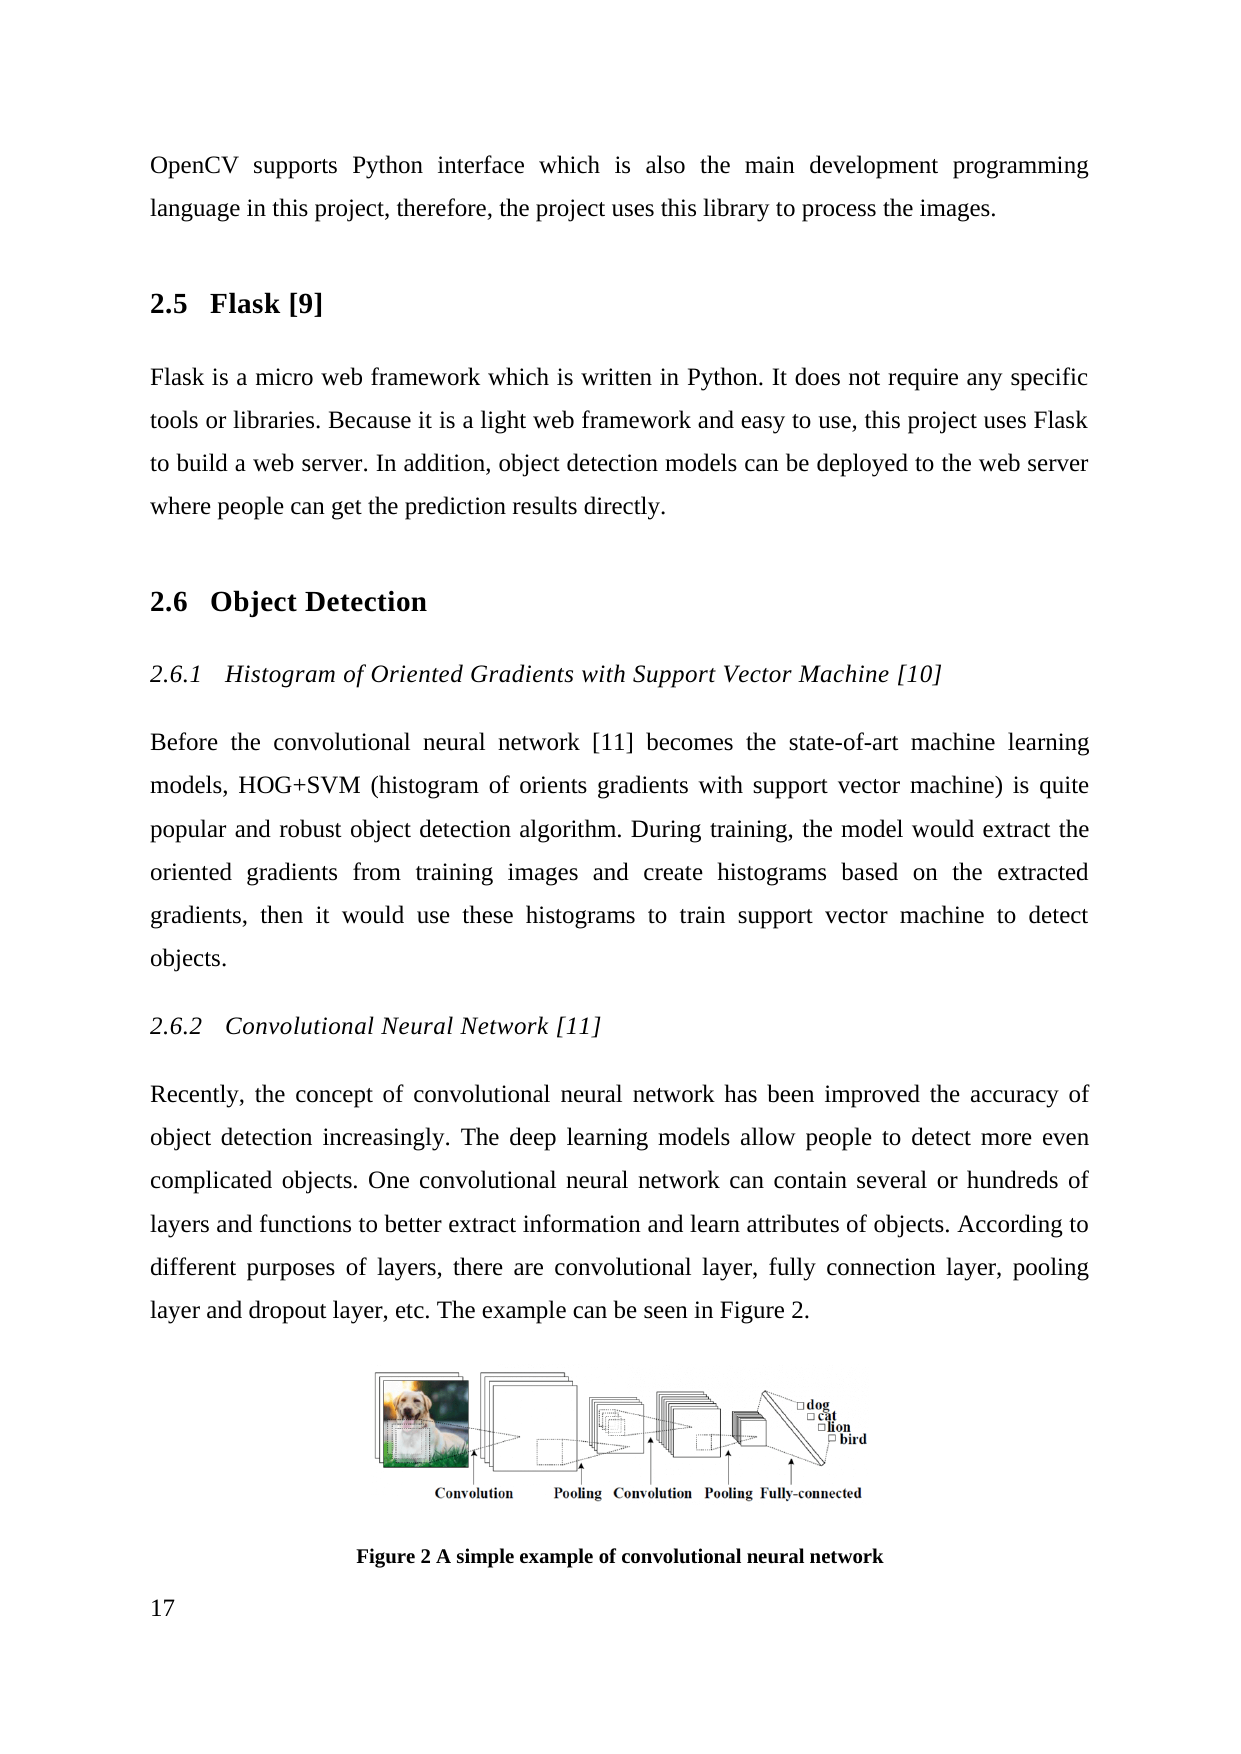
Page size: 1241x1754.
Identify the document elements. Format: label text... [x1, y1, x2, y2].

text Before the convolutional neural network [11] becomes the state-of-art machine learning models, HOG+SVM (histogram of orients gradients with support vector machine) is quite popular and robust object detection algorithm. During training, the model would extract the oriented gradients from training images and create histograms based on the extracted gradients, then it would use these histograms to train support vector machine to detect objects. [150, 727, 1090, 972]
text Figure 2 A simple example of convolutional neural network [150, 1544, 1090, 1568]
subtitle Object Detection [150, 584, 1090, 618]
text Recently, the concept of convolutional neural network has been improved the accuracy of object detection increasingly. The deep learning models allow people to detect more even complicated objects. One convolutional neural network can contain several or hundreds of layers and functions to better extract information and learn attributes of objects. According to different purposes of layers, there are convolutional layer, fully connection layer, pooling layer and dropout layer, etc. The example can be seen in Figure 2. [150, 1079, 1090, 1324]
picture [370, 1363, 870, 1505]
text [150, 150, 1090, 222]
text Flask is a micro web framework which is written in Python. It does not require any specific tools or libraries. Because it is a light web framework and easy to use, this project uses Flask to build a web server. In addition, object detection models can be deployed to the web server where people can get the prediction results directly. [150, 362, 1090, 520]
subtitle Flask [9] [150, 286, 1090, 320]
subtitle Histogram of Oriented Gradients with Support Vector Machine [10] [150, 659, 1090, 688]
subtitle Convolutional Neural Network [11] [150, 1011, 1090, 1040]
